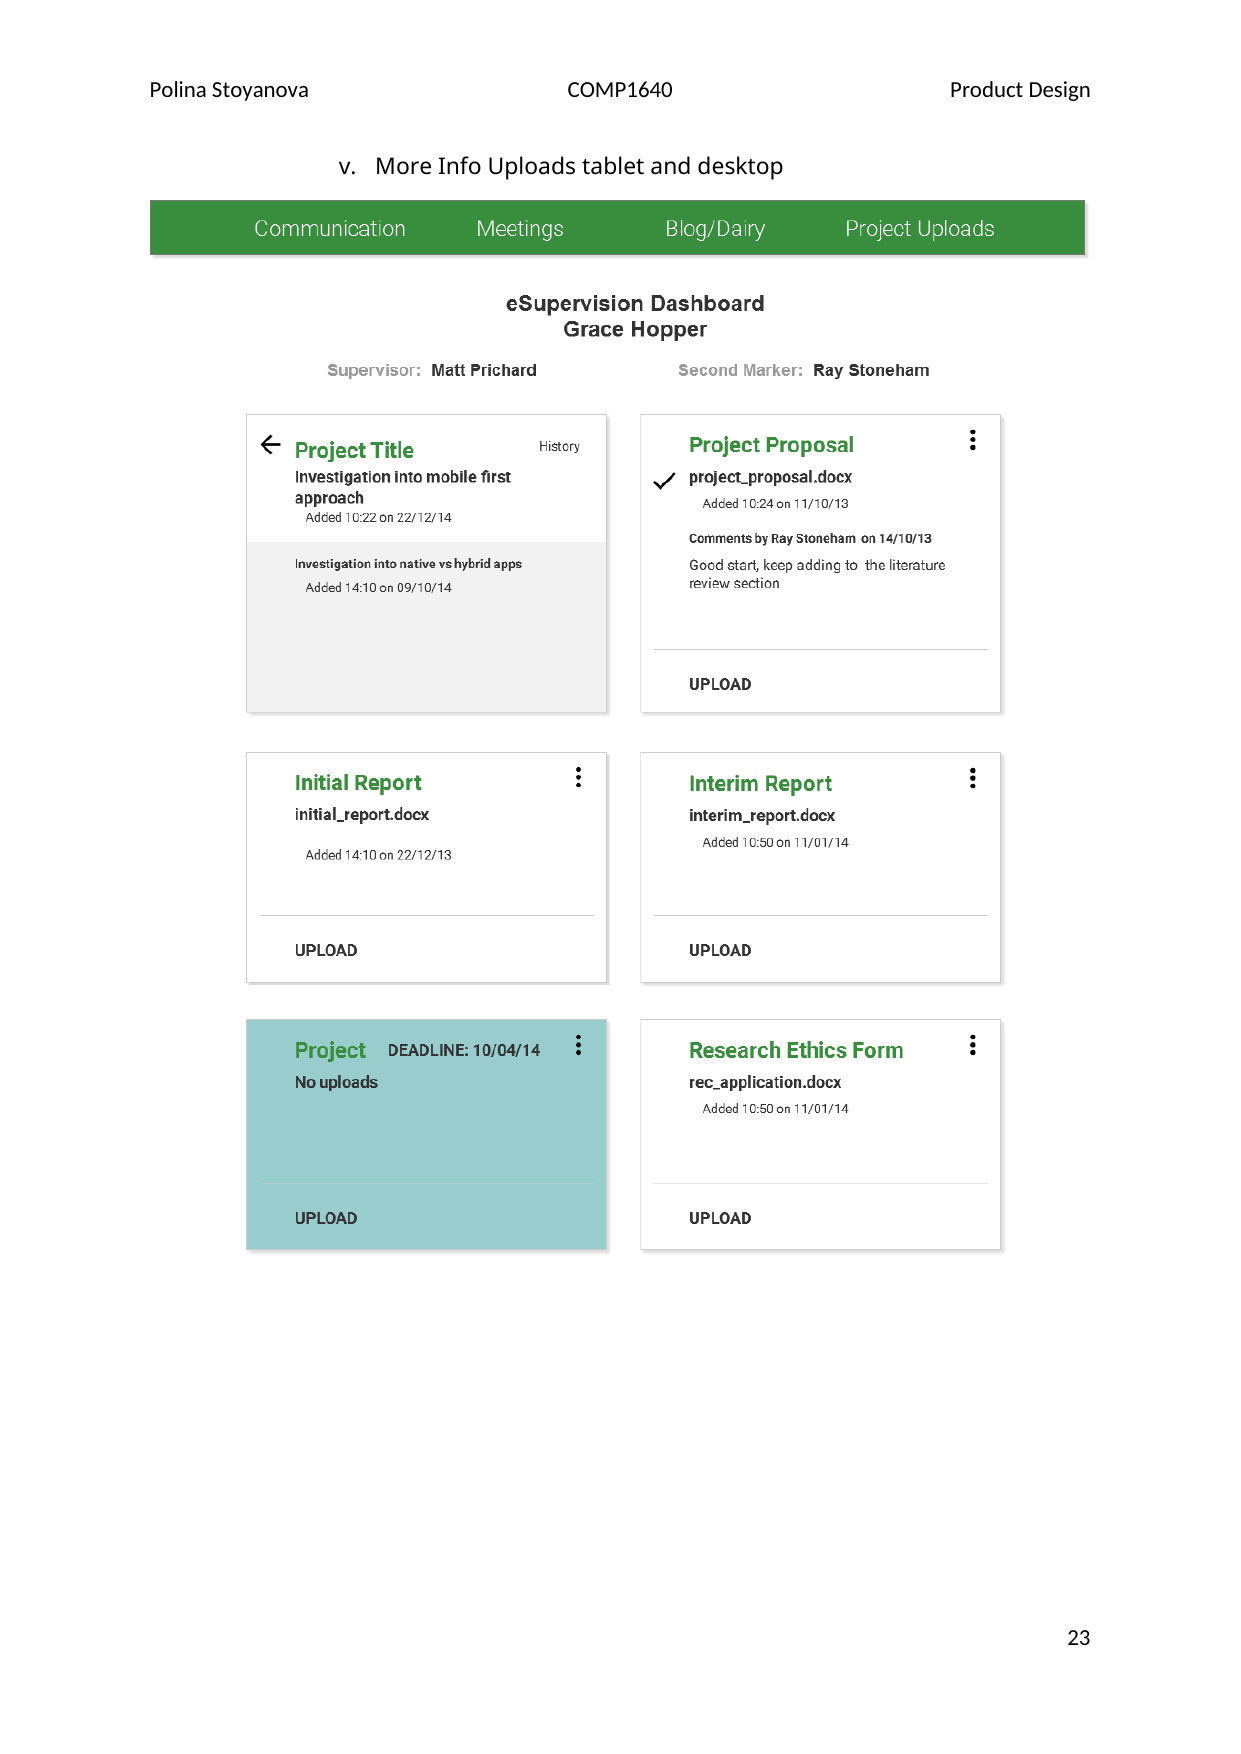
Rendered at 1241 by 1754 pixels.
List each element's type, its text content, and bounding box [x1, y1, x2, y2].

picture [150, 200, 1089, 1257]
list More Info Uploads tablet and desktop [356, 150, 1090, 181]
